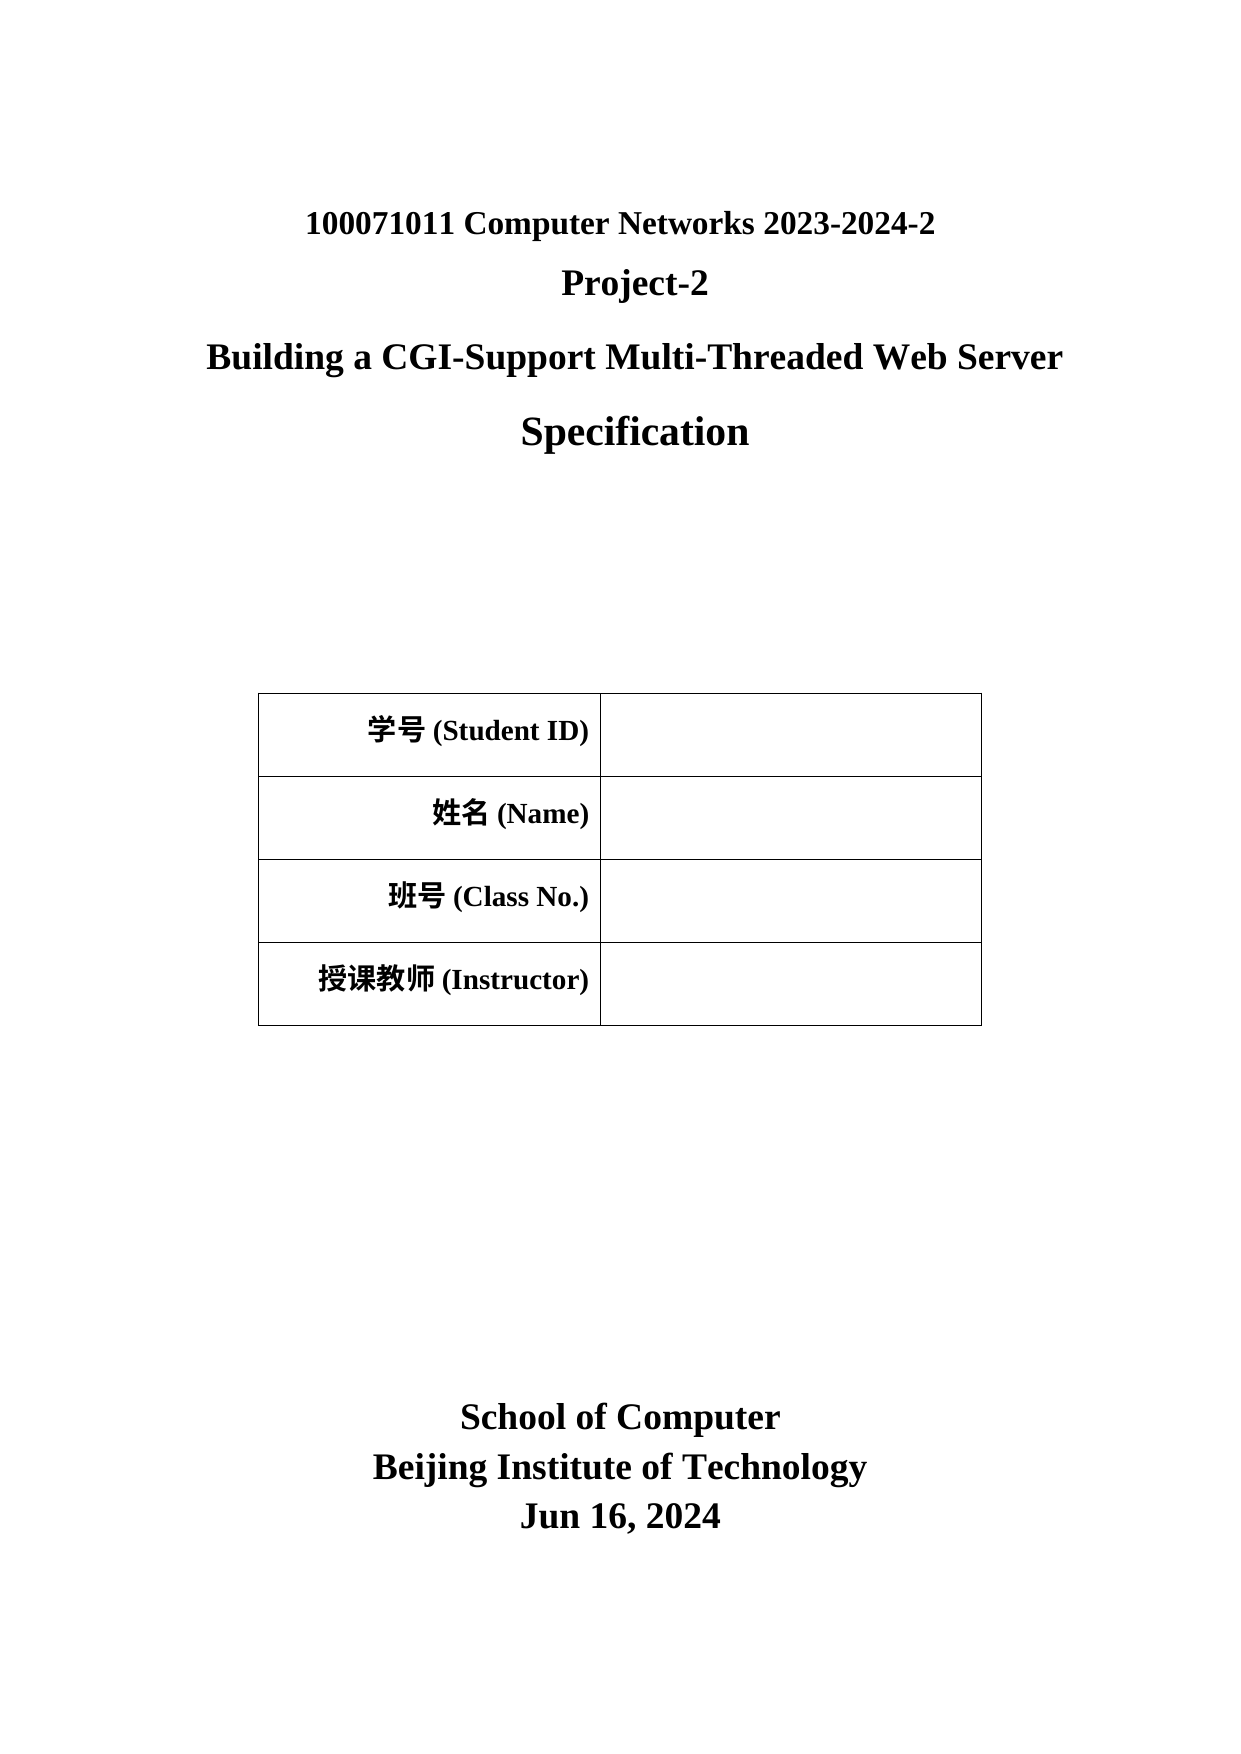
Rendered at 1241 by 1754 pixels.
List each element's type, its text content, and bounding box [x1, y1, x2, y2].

text Jun 16, 2024 [148, 1494, 1092, 1537]
text Specification [148, 396, 1092, 464]
table_cell 授课教师 (Instructor) [259, 943, 600, 1025]
table_header 学号 (Student ID) [259, 694, 600, 776]
table_cell 班号 (Class No.) [259, 860, 600, 942]
table_header [601, 694, 981, 776]
table_cell 姓名 (Name) [259, 777, 600, 859]
text Building a CGI-Support Multi-Threaded Web Server [148, 322, 1092, 390]
table_cell [601, 777, 981, 859]
text Beijing Institute of Technology [148, 1444, 1092, 1487]
table_cell [601, 860, 981, 942]
table_cell [601, 943, 981, 1025]
text School of Computer [148, 1394, 1092, 1438]
text 100071011 Computer Networks 2023-2024-2 [148, 203, 1092, 242]
text Project-2 [148, 248, 1092, 316]
